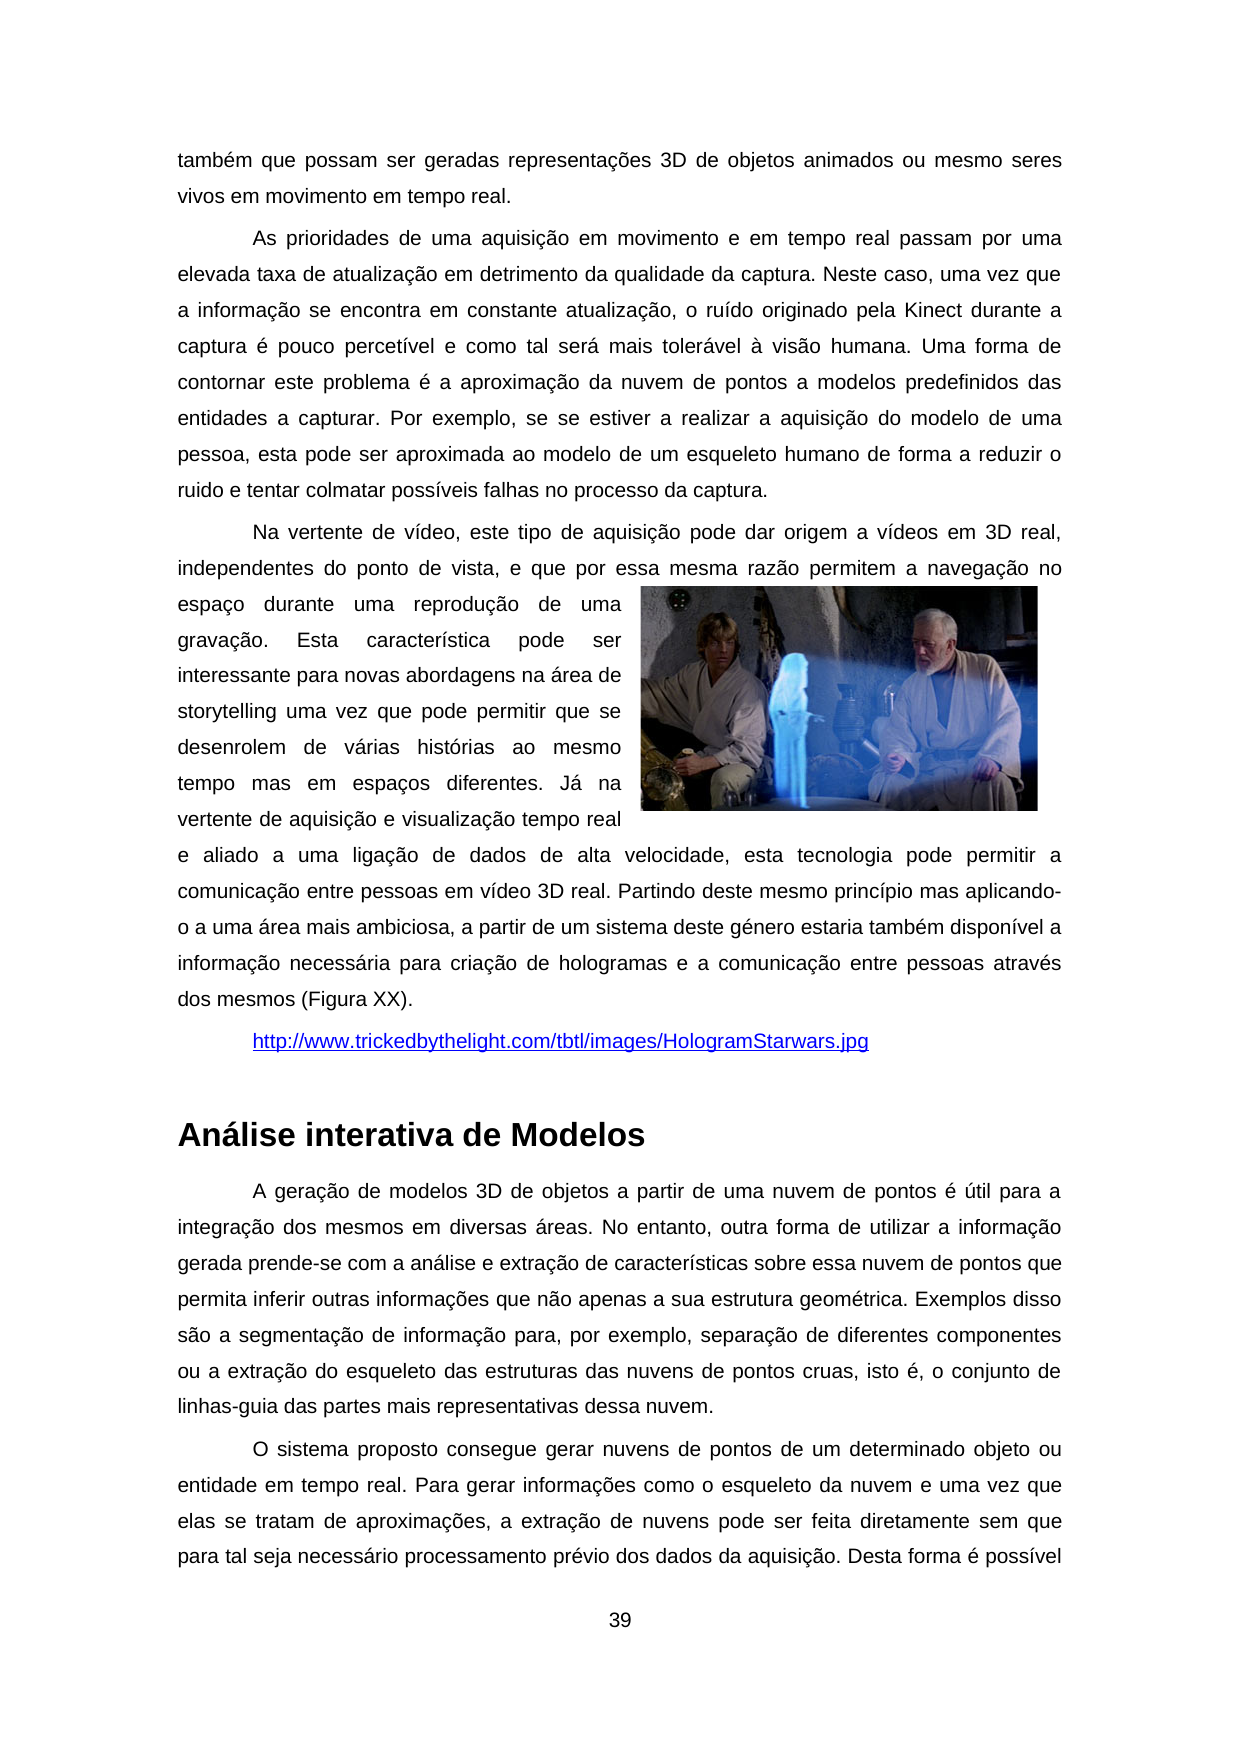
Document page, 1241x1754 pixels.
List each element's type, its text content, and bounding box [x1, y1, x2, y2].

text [177, 148, 1063, 208]
text As prioridades de uma aquisição em movimento e em tempo real passam por uma elevada taxa de atualização em detrimento da qualidade da captura. Neste caso, uma vez que a informação se encontra em constante atualização, o ruído originado pela Kinect durante a captura é pouco percetível e como tal será mais tolerável à visão humana. Uma forma de contornar este problema é a aproximação da nuvem de pontos a modelos predefinidos das entidades a capturar. Por exemplo, se se estiver a realizar a aquisição do modelo de uma pessoa, esta pode ser aproximada ao modelo de um esqueleto humano de forma a reduzir o ruido e tentar colmatar possíveis falhas no processo da captura. [177, 226, 1063, 501]
text http://www.trickedbythelight.com/tbtl/images/HologramStarwars.jpg [177, 1029, 1063, 1053]
picture [640, 586, 1038, 811]
text A geração de modelos 3D de objetos a partir de uma nuvem de pontos é útil para a integração dos mesmos em diversas áreas. No entanto, outra forma de utilizar a informação gerada prende-se com a análise e extração de características sobre essa nuvem de pontos que permita inferir outras informações que não apenas a sua estrutura geométrica. Exemplos disso são a segmentação de informação para, por exemplo, separação de diferentes componentes ou a extração do esqueleto das estruturas das nuvens de pontos cruas, isto é, o conjunto de linhas-guia das partes mais representativas dessa nuvem. [177, 1179, 1063, 1418]
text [177, 1437, 1063, 1568]
text Análise interativa de Modelos [177, 1115, 1063, 1153]
text Na vertente de vídeo, este tipo de aquisição pode dar origem a vídeos em 3D real, independentes do ponto de vista, e que por essa mesma razão permitem a navegação no espaço durante uma reprodução de uma gravação. Esta característica pode ser interessante para novas abordagens na área de storytelling uma vez que pode permitir que se desenrolem de várias histórias ao mesmo tempo mas em espaços diferentes. Já na vertente de aquisição e visualização tempo real e aliado a uma ligação de dados de alta velocidade, esta tecnologia pode permitir a comunicação entre pessoas em vídeo 3D real. Partindo deste mesmo princípio mas aplicando-o a uma área mais ambiciosa, a partir de um sistema deste género estaria também disponível a informação necessária para criação de hologramas e a comunicação entre pessoas através dos mesmos (Figura XX). [177, 519, 1063, 1011]
